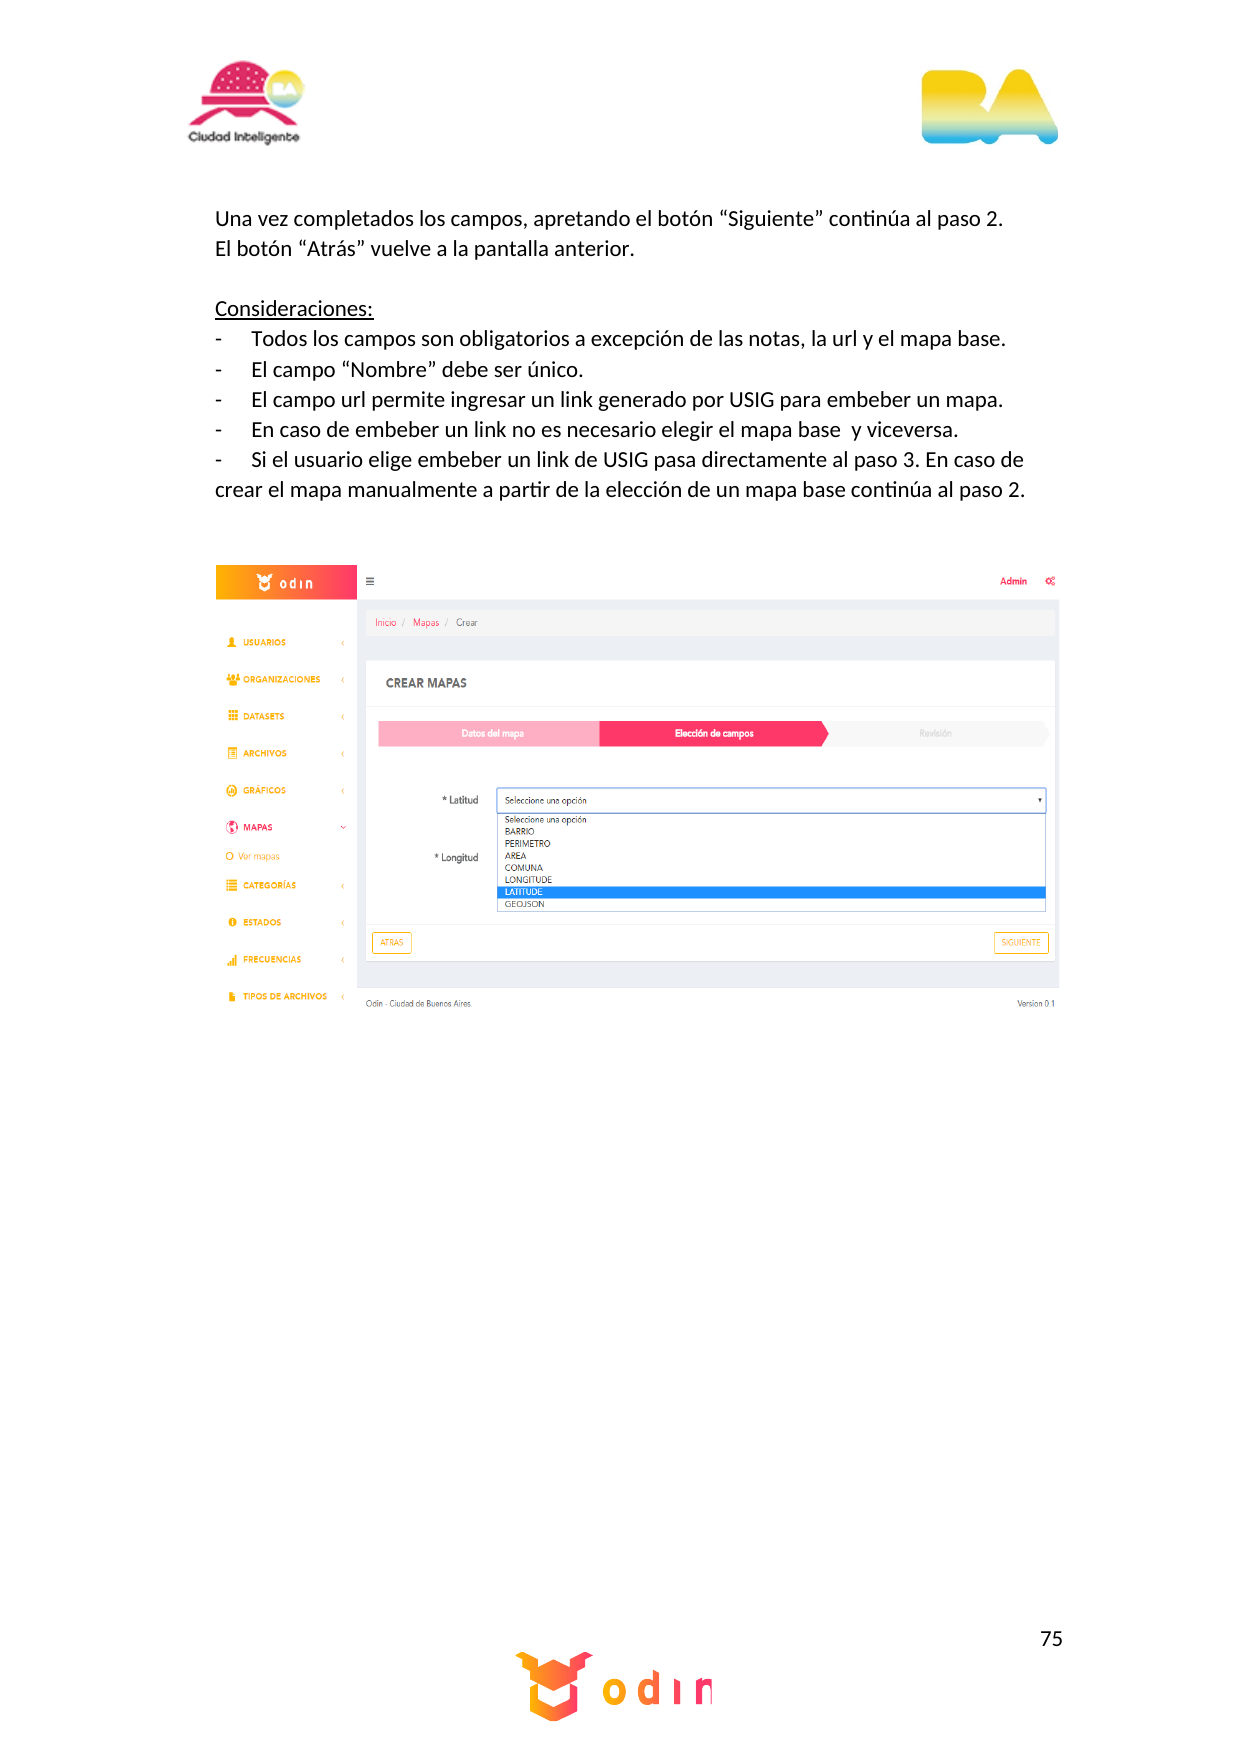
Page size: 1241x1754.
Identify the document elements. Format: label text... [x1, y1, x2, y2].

picture [177, 45, 326, 162]
picture [215, 565, 1059, 1015]
text Una vez completados los campos, apretando el botón “Siguiente” continúa al paso 2. El botón “Atrás” vuelve a la pantalla anterior. Consideraciones: - Todos los campos son obligatorios a excepción de las notas, la url y el mapa base. - El campo “Nombre” debe ser único. - El campo url permite ingresar un link generado por USIG para embeber un mapa. - En caso de embeber un link no es necesario elegir el mapa base y viceversa. - Si el usuario elige embeber un link de USIG pasa directamente al paso 3. En caso de crear el mapa manualmente a partir de la elección de un mapa base continúa al paso 2. [215, 204, 1063, 503]
picture [917, 65, 1058, 144]
picture [514, 1652, 712, 1721]
